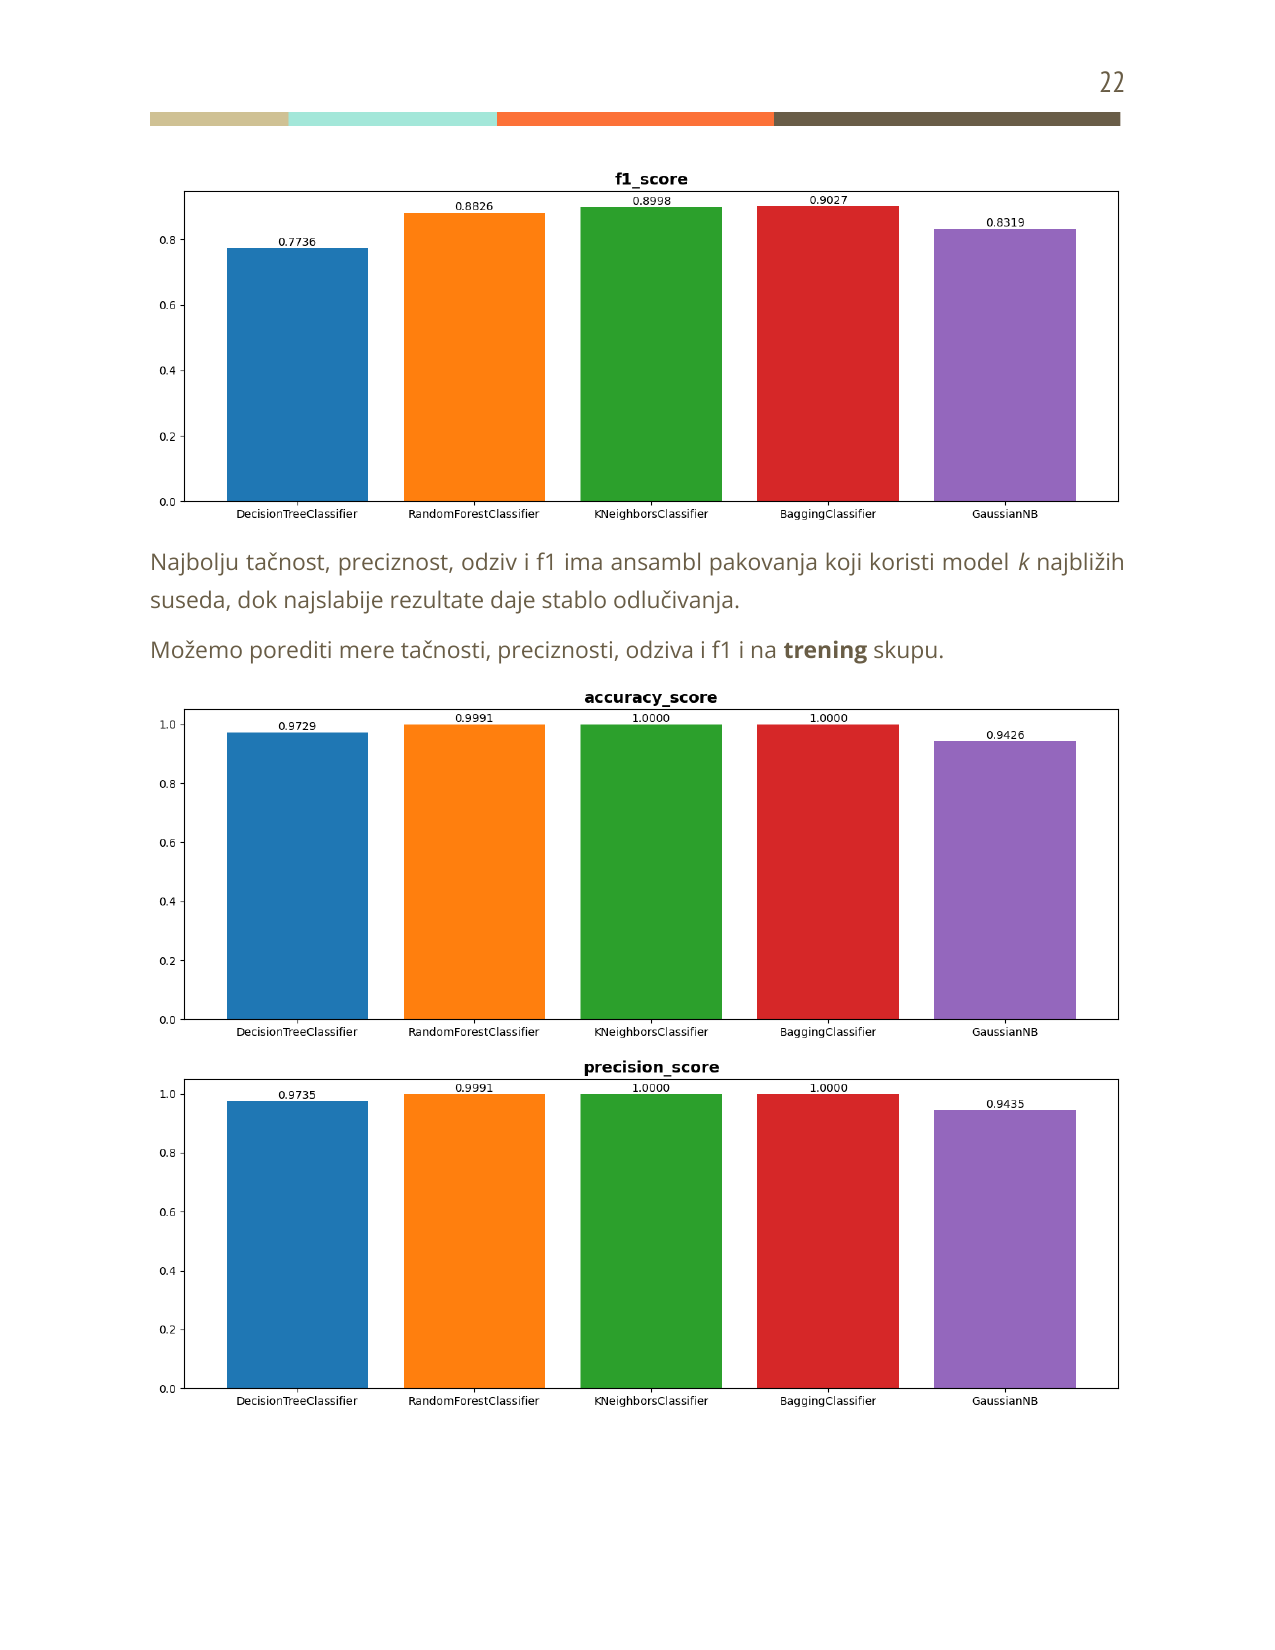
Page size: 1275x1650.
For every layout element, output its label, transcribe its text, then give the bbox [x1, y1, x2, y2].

picture [150, 683, 1125, 1046]
picture [150, 1052, 1125, 1415]
picture [150, 164, 1125, 528]
picture [150, 112, 1121, 126]
text Najbolju tačnost, preciznost, odziv i f1 ima ansambl pakovanja koji koristi model k najbližih suseda, dok najslabije rezultate daje stablo odlučivanja. [150, 546, 1125, 615]
text Možemo porediti mere tačnosti, preciznosti, odziva i f1 i na trening skupu. [150, 633, 1125, 665]
